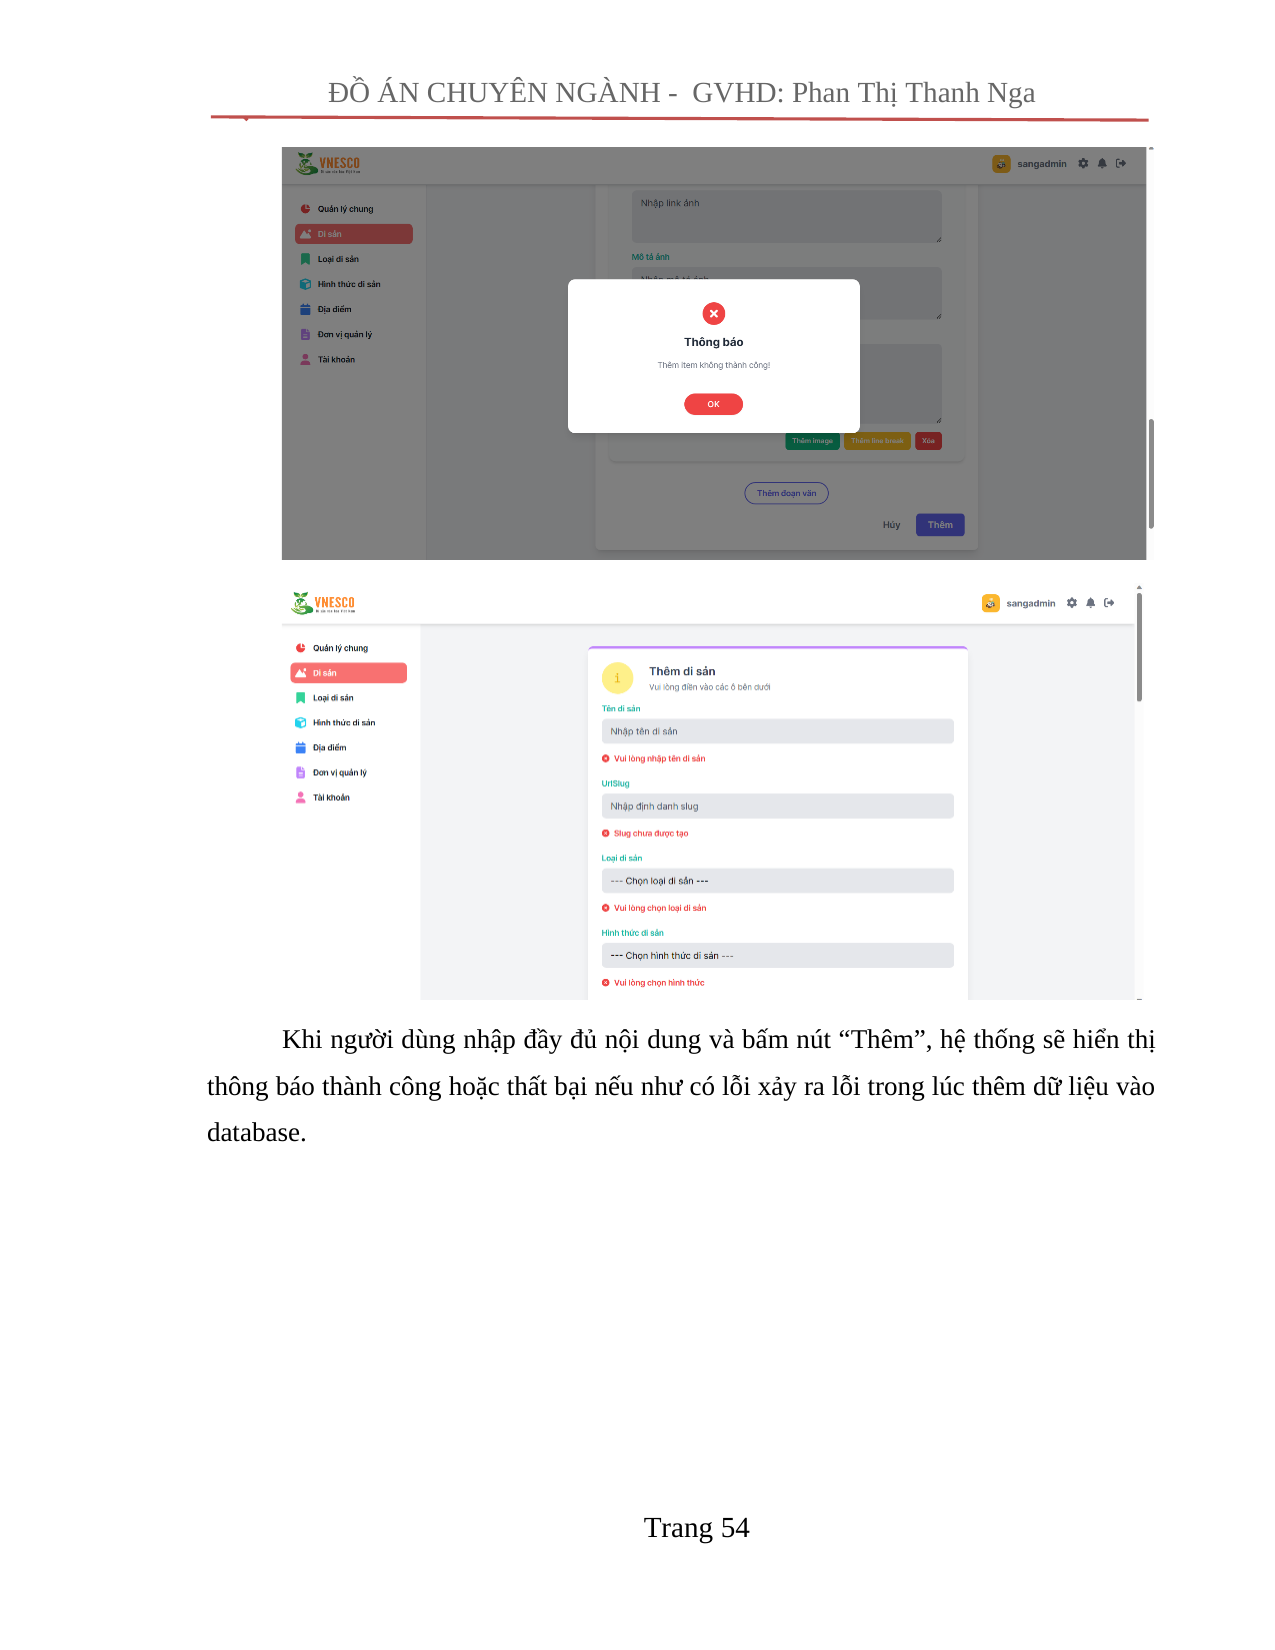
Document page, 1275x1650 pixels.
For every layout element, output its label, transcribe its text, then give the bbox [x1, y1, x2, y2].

picture [281, 583, 1144, 1000]
text Khi người dùng nhập đầy đủ nội dung và bấm nút “Thêm”, hệ thống sẽ hiển thị thông báo thành công hoặc thất bại nếu như có lỗi xảy ra lỗi trong lúc thêm dữ liệu vào database. [207, 1023, 1157, 1148]
picture [281, 147, 1155, 560]
